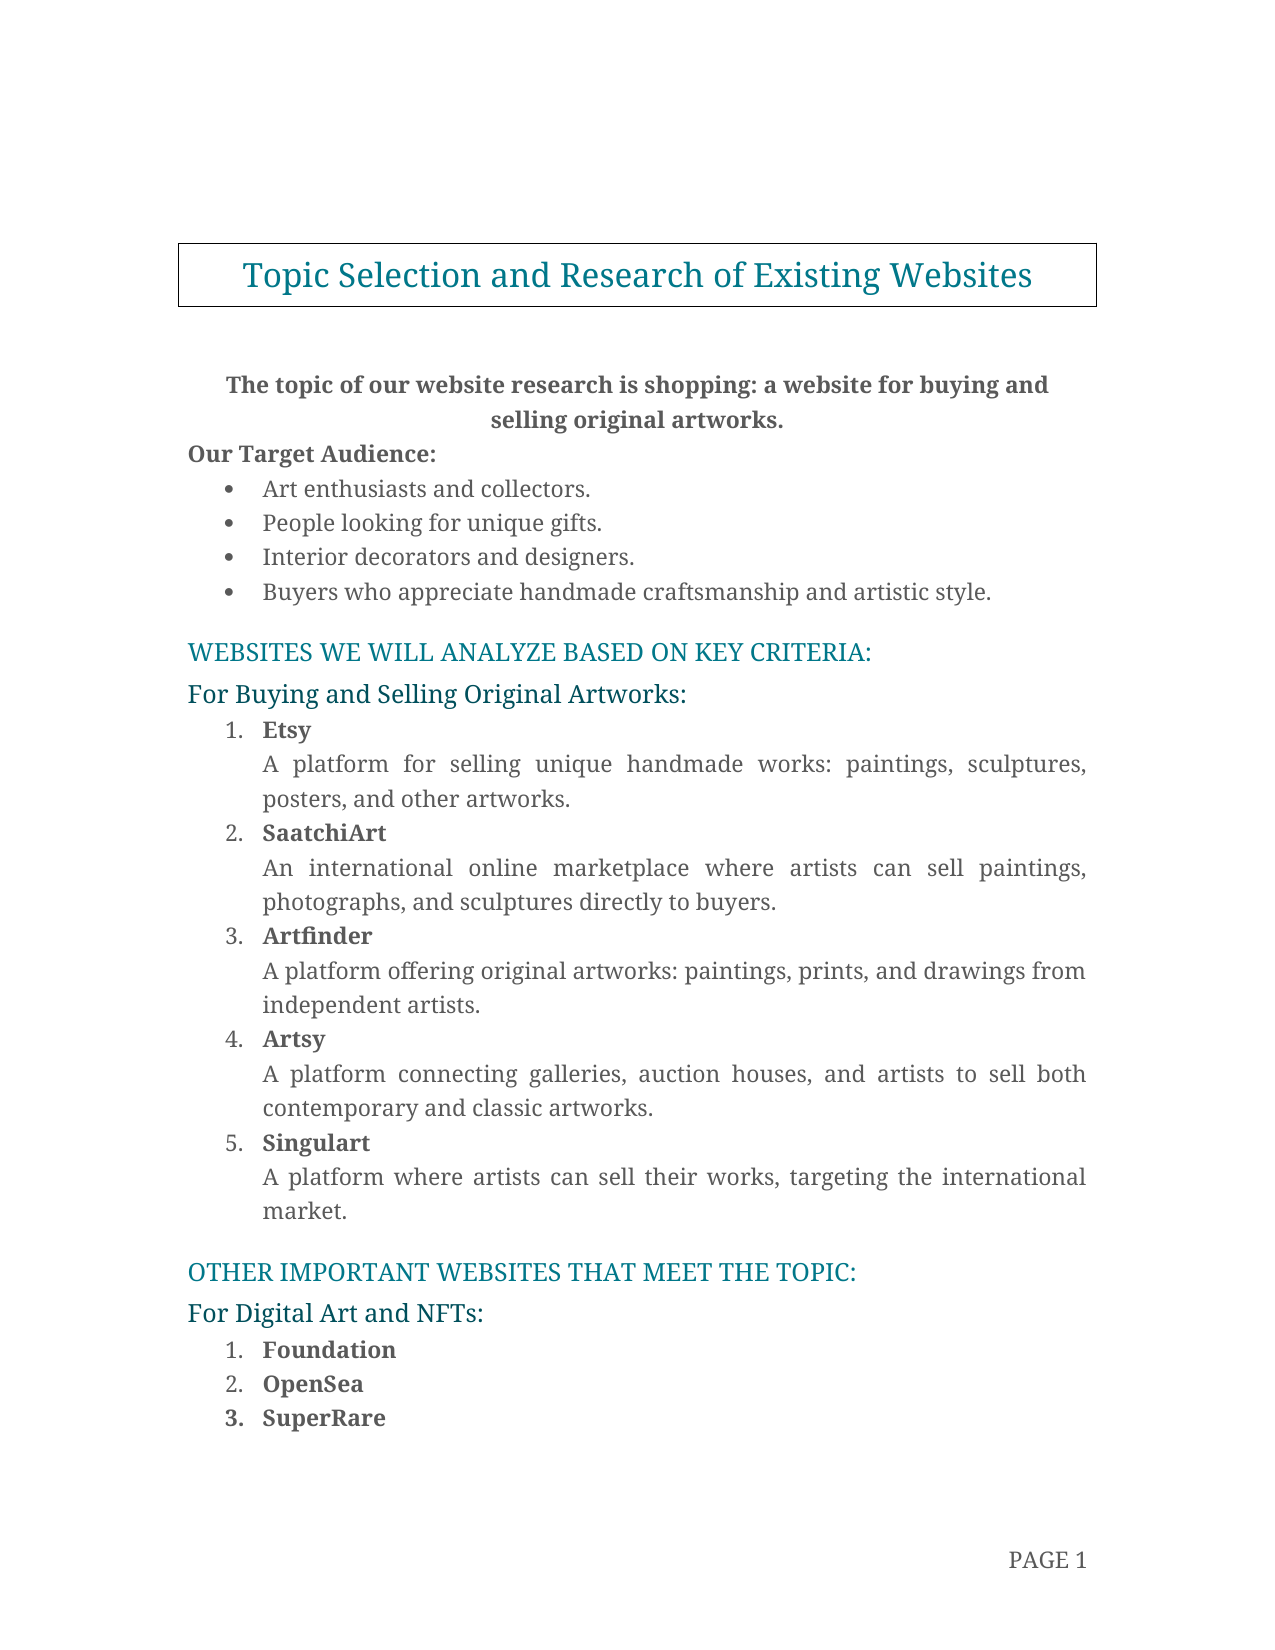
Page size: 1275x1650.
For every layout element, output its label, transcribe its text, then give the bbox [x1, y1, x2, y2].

list SaatchiArt An international online marketplace where artists can sell paintings, photographs, and sculptures directly to buyers. [225, 817, 1087, 917]
list Interior decorators and designers. [225, 541, 1087, 572]
subtitle Topic Selection and Research of Existing Websites [179, 244, 1096, 306]
subtitle For Digital Art and NFTs: [187, 1296, 1087, 1330]
list Artfinder A platform offering original artworks: paintings, prints, and drawings from independent artists. [225, 920, 1087, 1020]
list People looking for unique gifts. [225, 507, 1087, 538]
list Artsy A platform connecting galleries, auction houses, and artists to sell both contemporary and classic artworks. [225, 1023, 1087, 1123]
text The topic of our website research is shopping: a website for buying and selling original artworks. [187, 369, 1087, 435]
subtitle Websites We Will Analyze Based on Key Criteria: [187, 635, 1087, 669]
text Our Target Audience: [187, 438, 1087, 469]
list Etsy A platform for selling unique handmade works: paintings, sculptures, posters, and other artworks. [225, 714, 1087, 814]
list Foundation [225, 1333, 1087, 1365]
list Buyers who appreciate handmade craftsmanship and artistic style. [225, 576, 1087, 607]
subtitle Other Important websites that meet the topic: [187, 1254, 1087, 1289]
subtitle For Buying and Selling Original Artworks: [187, 677, 1087, 711]
list OpenSea [225, 1368, 1087, 1399]
list Singulart A platform where artists can sell their works, targeting the international market. [225, 1126, 1087, 1226]
list SuperRare [225, 1402, 1087, 1433]
list Art enthusiasts and collectors. [225, 472, 1087, 504]
